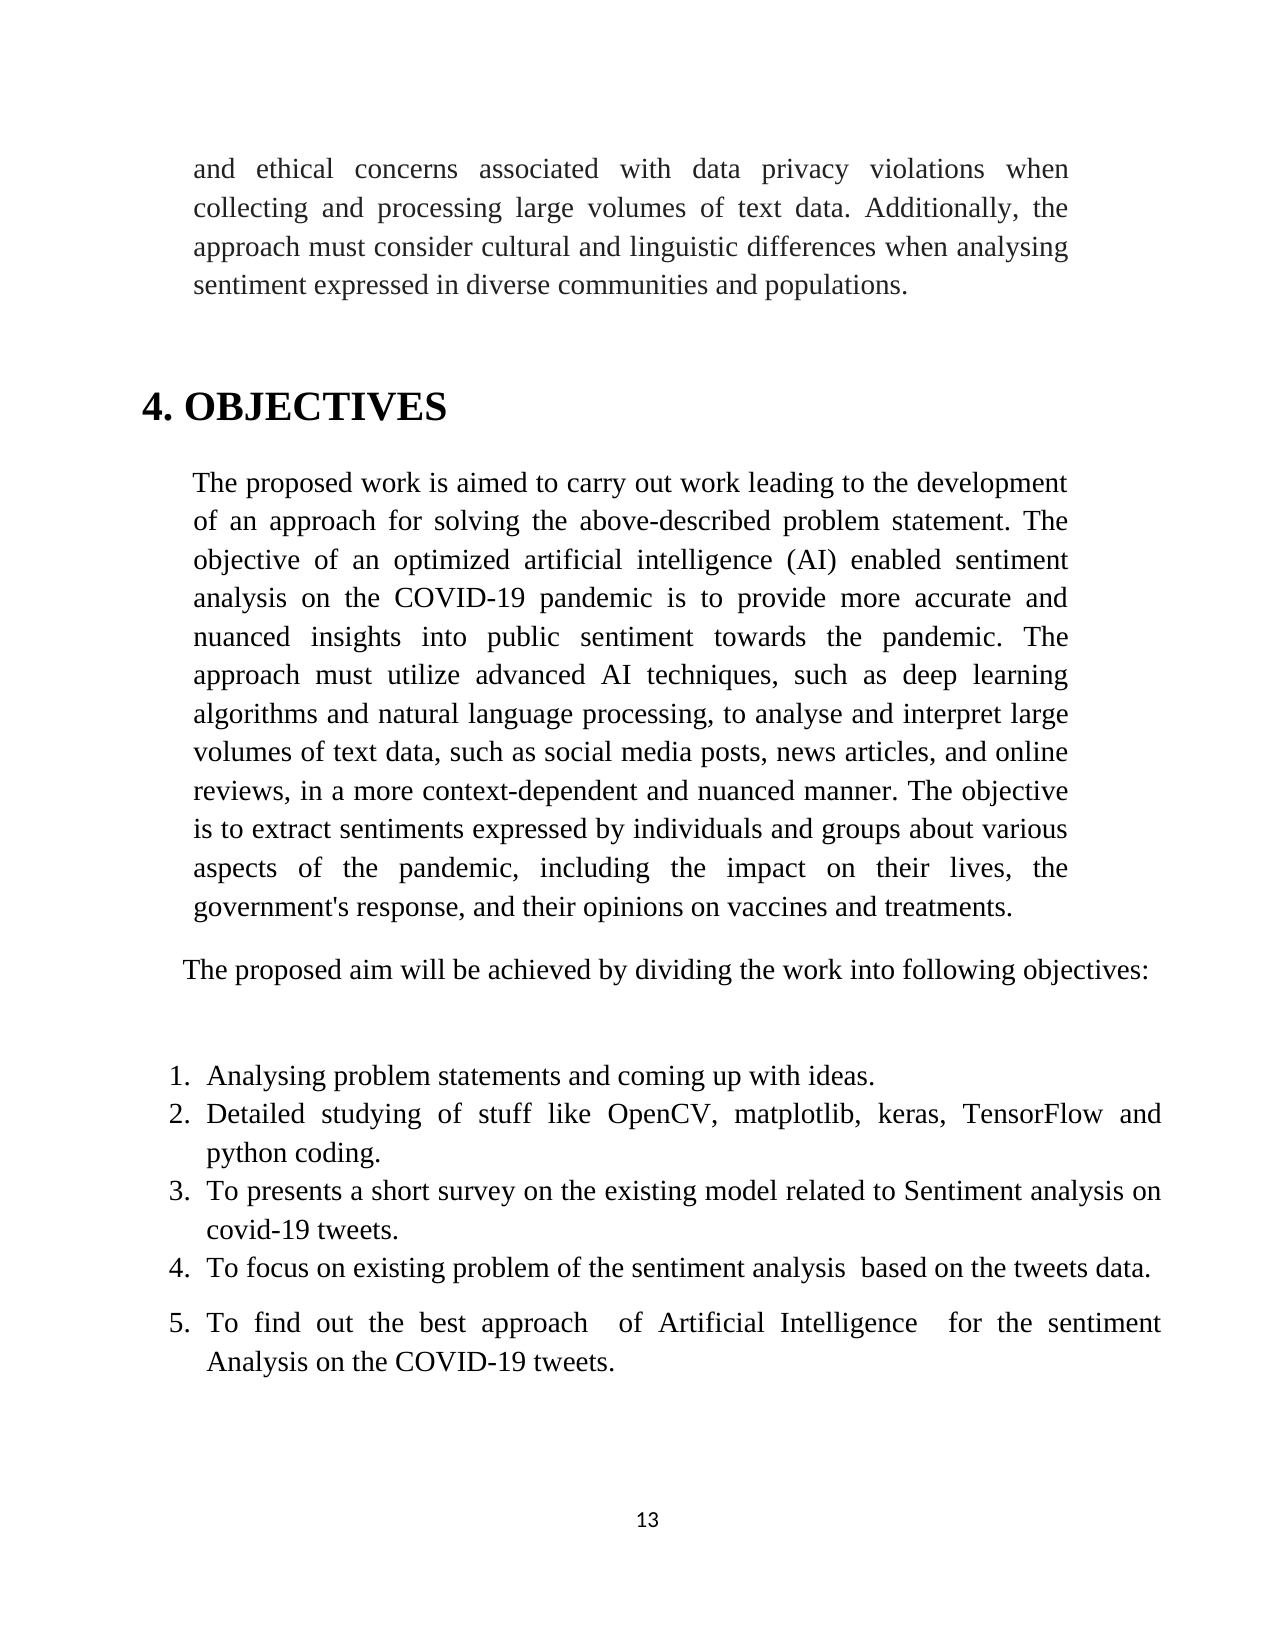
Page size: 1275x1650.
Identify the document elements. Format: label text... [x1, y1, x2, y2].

text The proposed work is aimed to carry out work leading to the development of an approach for solving the above-described problem statement. The objective of an optimized artificial intelligence (AI) enabled sentiment analysis on the COVID-19 pandemic is to provide more accurate and nuanced insights into public sentiment towards the pandemic. The approach must utilize advanced AI techniques, such as deep learning algorithms and natural language processing, to analyse and interpret large volumes of text data, such as social media posts, news articles, and online reviews, in a more context-dependent and nuanced manner. The objective is to extract sentiments expressed by individuals and groups about various aspects of the pandemic, including the impact on their lives, the government's response, and their opinions on vaccines and treatments. [192, 465, 1069, 922]
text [192, 152, 1069, 301]
list Detailed studying of stuff like OpenCV, matplotlib, keras, TensorFlow and python coding. [169, 1096, 1162, 1168]
list Analysing problem statements and coming up with ideas. [169, 1058, 1162, 1091]
list To presents a short survey on the existing model related to Sentiment analysis on covid-19 tweets. [169, 1173, 1162, 1245]
list To focus on existing problem of the sentiment analysis based on the tweets data. [169, 1250, 1162, 1284]
list To find out the best approach of Artificial Intelligence for the sentiment Analysis on the COVID-19 tweets. [169, 1306, 1162, 1378]
subtitle 4. OBJECTIVES [142, 381, 1162, 429]
text The proposed aim will be achieved by dividing the work into following objectives: [131, 952, 1162, 986]
